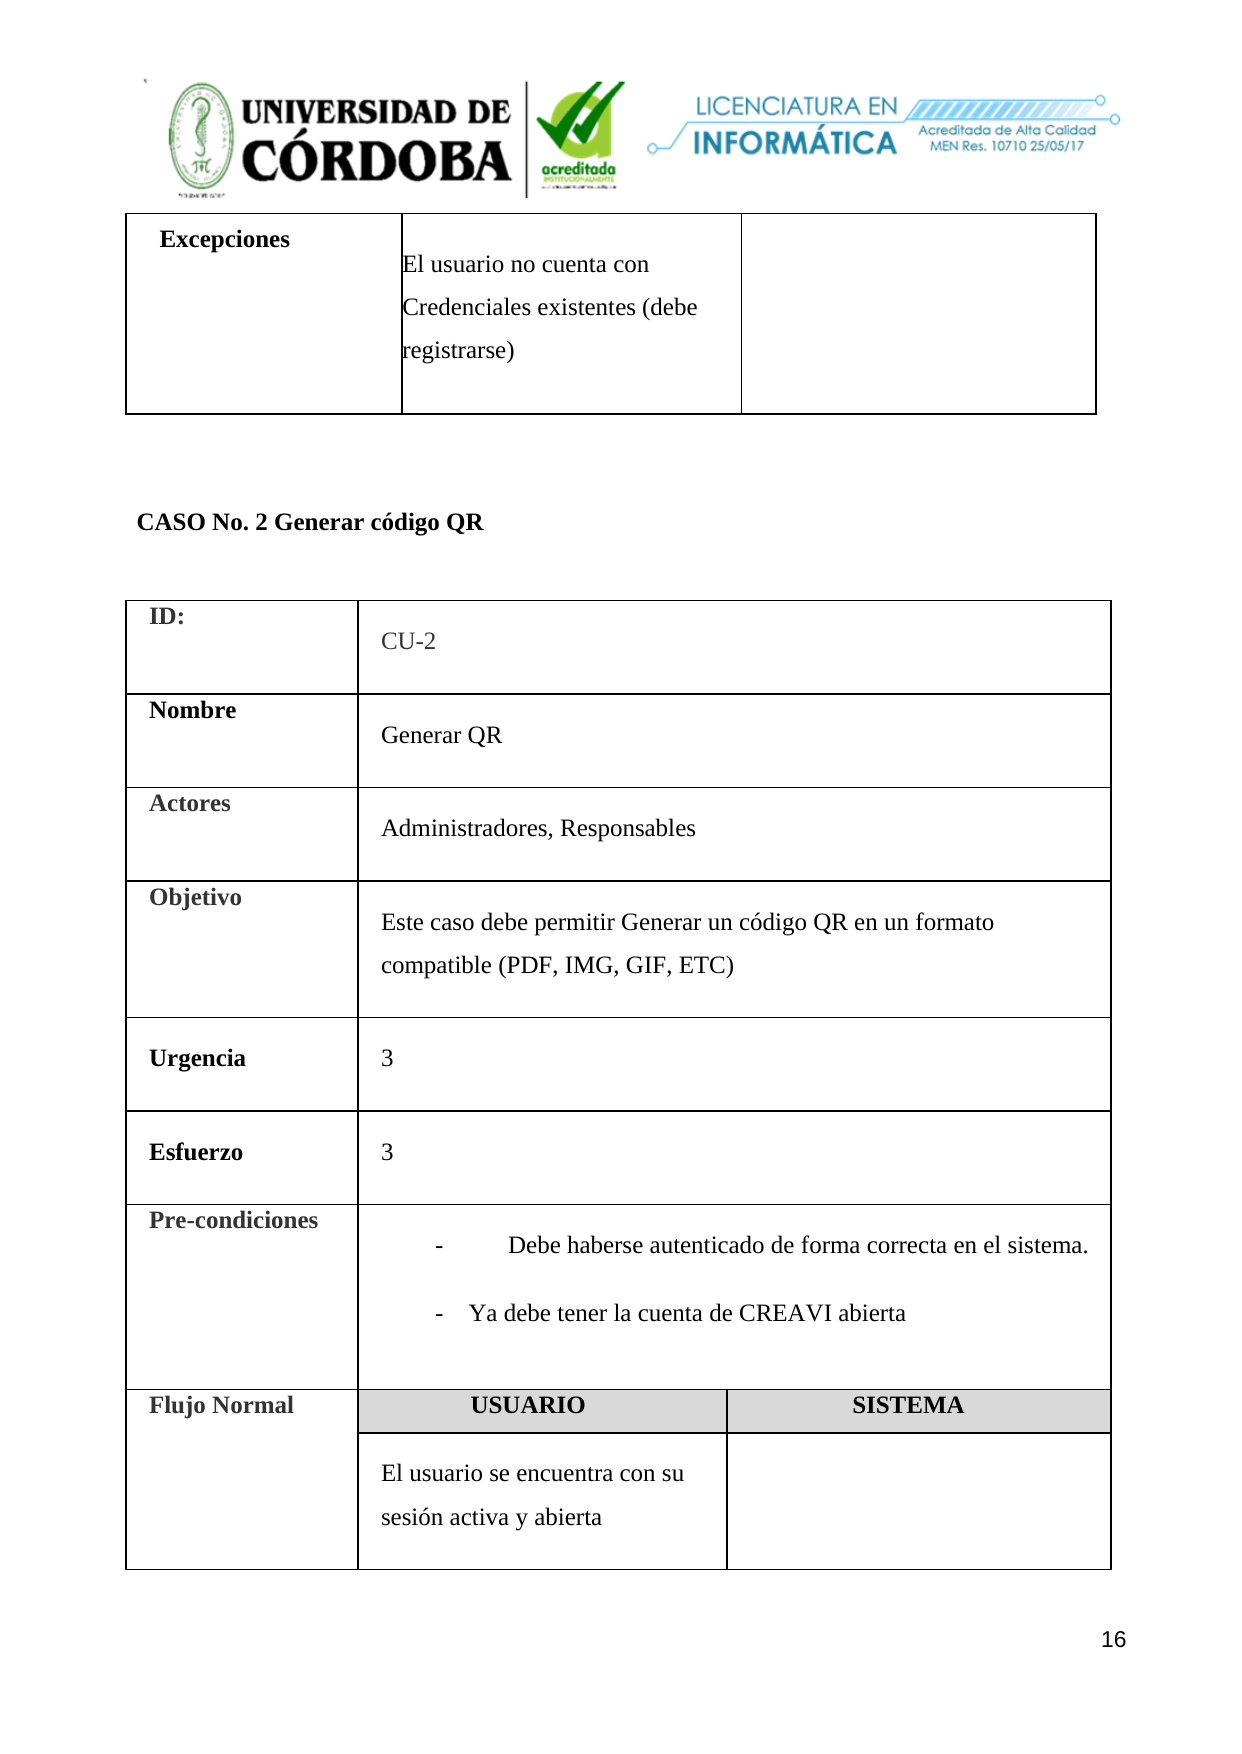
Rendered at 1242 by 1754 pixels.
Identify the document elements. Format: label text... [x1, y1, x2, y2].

table_header CU-2 [359, 601, 1110, 693]
table_cell [742, 214, 1095, 413]
table_cell El usuario no cuenta con Credenciales existentes (debe registrarse) [403, 214, 741, 413]
table_cell Generar QR [359, 695, 1110, 787]
table_cell SISTEMA [728, 1390, 1110, 1432]
table_cell Esfuerzo [127, 1112, 357, 1203]
table_cell 3 [359, 1112, 1110, 1203]
table_cell El usuario se encuentra con su sesión activa y abierta [359, 1434, 726, 1568]
text CASO No. 2 Generar código QR [136, 507, 1126, 536]
table_cell Nombre [127, 695, 357, 787]
table_header ID: [127, 601, 357, 693]
table_cell [728, 1434, 1110, 1568]
table_cell Excepciones [127, 214, 401, 413]
picture [136, 52, 1127, 213]
table_cell Urgencia [127, 1018, 357, 1110]
table_cell Objetivo [127, 882, 357, 1017]
table_cell - Debe haberse autenticado de forma correcta en el sistema. - Ya debe tener la cuenta de CREAVI abierta [359, 1205, 1110, 1388]
table_cell Este caso debe permitir Generar un código QR en un formato compatible (PDF, IMG, GIF, ETC) [359, 882, 1110, 1017]
table_cell Flujo Normal [127, 1390, 357, 1568]
table_cell USUARIO [359, 1390, 726, 1432]
table_cell 3 [359, 1018, 1110, 1110]
table_cell Administradores, Responsables [359, 788, 1110, 880]
table_cell Actores [127, 788, 357, 880]
table_cell Pre-condiciones [127, 1205, 357, 1388]
